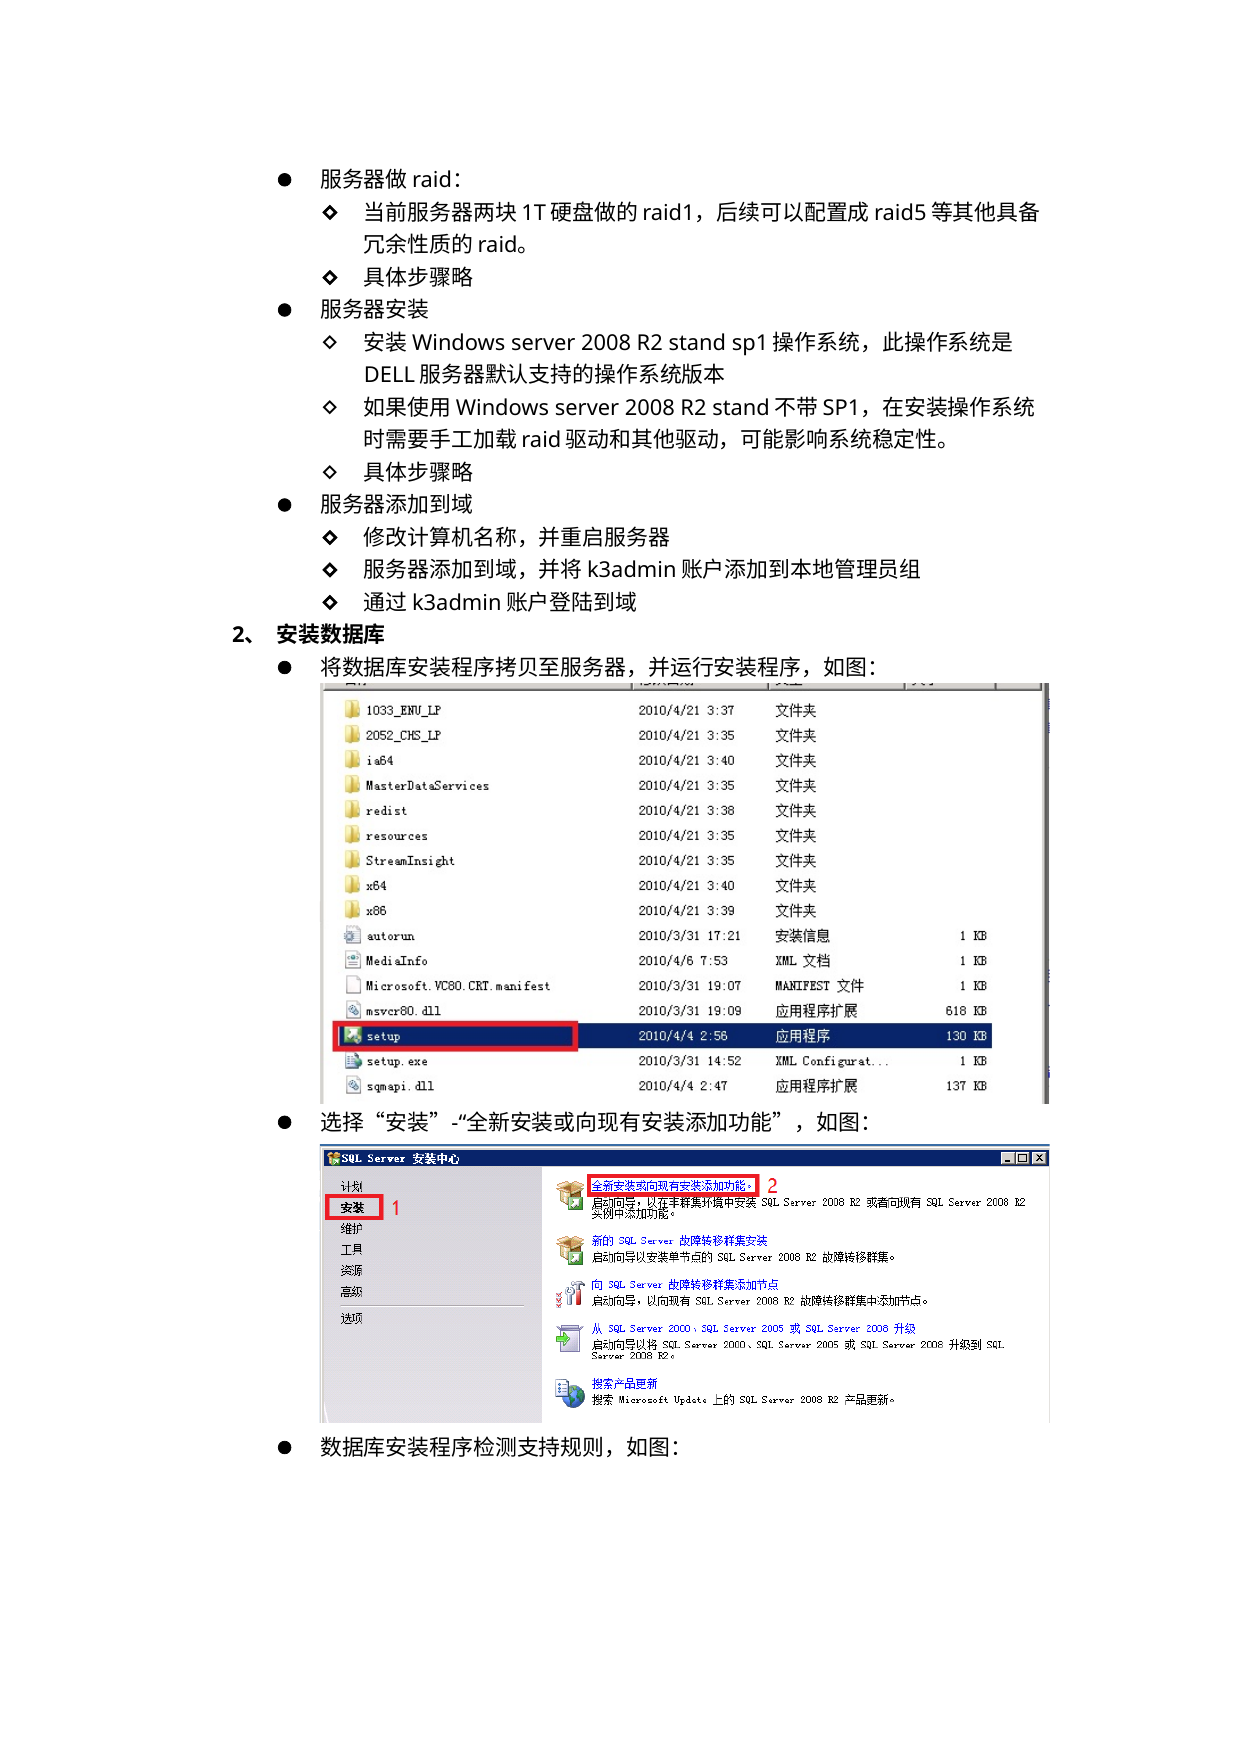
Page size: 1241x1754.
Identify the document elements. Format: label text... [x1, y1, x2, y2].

list 选择“安装”-“全新安装或向现有安装添加功能”，如图： [276, 1104, 1053, 1137]
list 将数据库安装程序拷贝至服务器，并运行安装程序，如图： [276, 649, 1053, 682]
list 如果使用Windows server 2008 R2 stand不带SP1，在安装操作系统时需要手工加载raid驱动和其他驱动，可能影响系统稳定性。 [320, 389, 1053, 454]
list 服务器添加到域 [276, 487, 1053, 519]
list 当前服务器两块1T硬盘做的raid1，后续可以配置成raid5等其他具备冗余性质的raid。 [320, 194, 1053, 259]
list 修改计算机名称，并重启服务器 [320, 519, 1053, 552]
list 服务器做raid： [276, 162, 1053, 194]
list 具体步骤略 [320, 454, 1053, 487]
list 安装数据库 [232, 617, 1053, 649]
list 通过k3admin账户登陆到域 [320, 584, 1053, 617]
list 服务器添加到域，并将k3admin账户添加到本地管理员组 [320, 552, 1053, 584]
list 安装Windows server 2008 R2 stand sp1操作系统，此操作系统是DELL服务器默认支持的操作系统版本 [320, 324, 1053, 389]
list 服务器安装 [276, 292, 1053, 324]
list 数据库安装程序检测支持规则，如图： [276, 1429, 1053, 1462]
picture [319, 1144, 1050, 1423]
picture [319, 683, 1050, 1104]
list 具体步骤略 [320, 259, 1053, 292]
